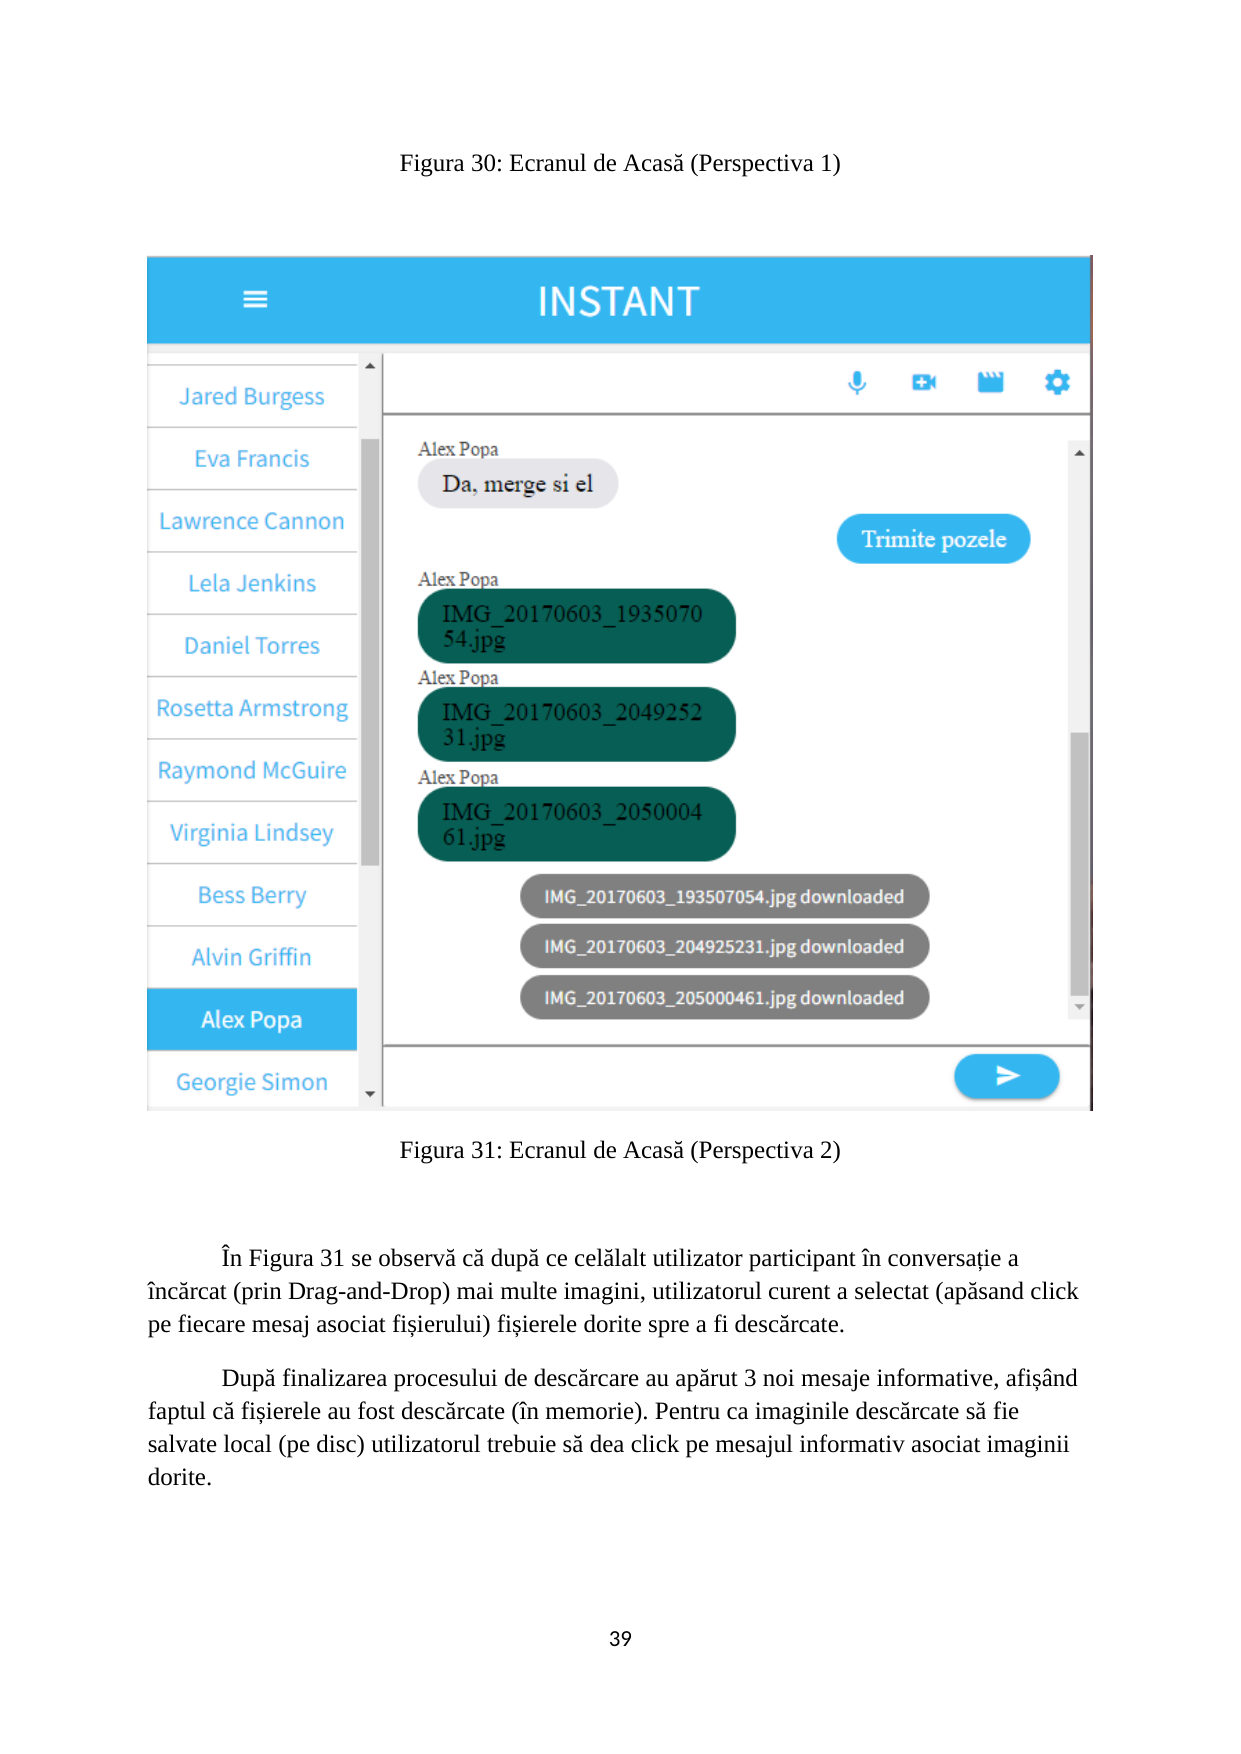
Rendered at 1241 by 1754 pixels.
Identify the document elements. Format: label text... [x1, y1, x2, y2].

text Figura 31: Ecranul de Acasă (Perspectiva 2) [148, 1135, 1093, 1164]
text Figura 30: Ecranul de Acasă (Perspectiva 1) [148, 148, 1093, 176]
text După finalizarea procesului de descărcare au apărut 3 noi mesaje informative, afișând faptul că fișierele au fost descărcate (în memorie). Pentru ca imaginile descărcate să fie salvate local (pe disc) utilizatorul trebuie să dea click pe mesajul informativ asociat imaginii dorite. [148, 1363, 1093, 1491]
picture [147, 255, 1093, 1111]
text În Figura 31 se observă că după ce celălalt utilizator participant în conversație a încărcat (prin Drag-and-Drop) mai multe imagini, utilizatorul curent a selectat (apăsand click pe fiecare mesaj asociat fișierului) fișierele dorite spre a fi descărcate. [148, 1243, 1093, 1338]
